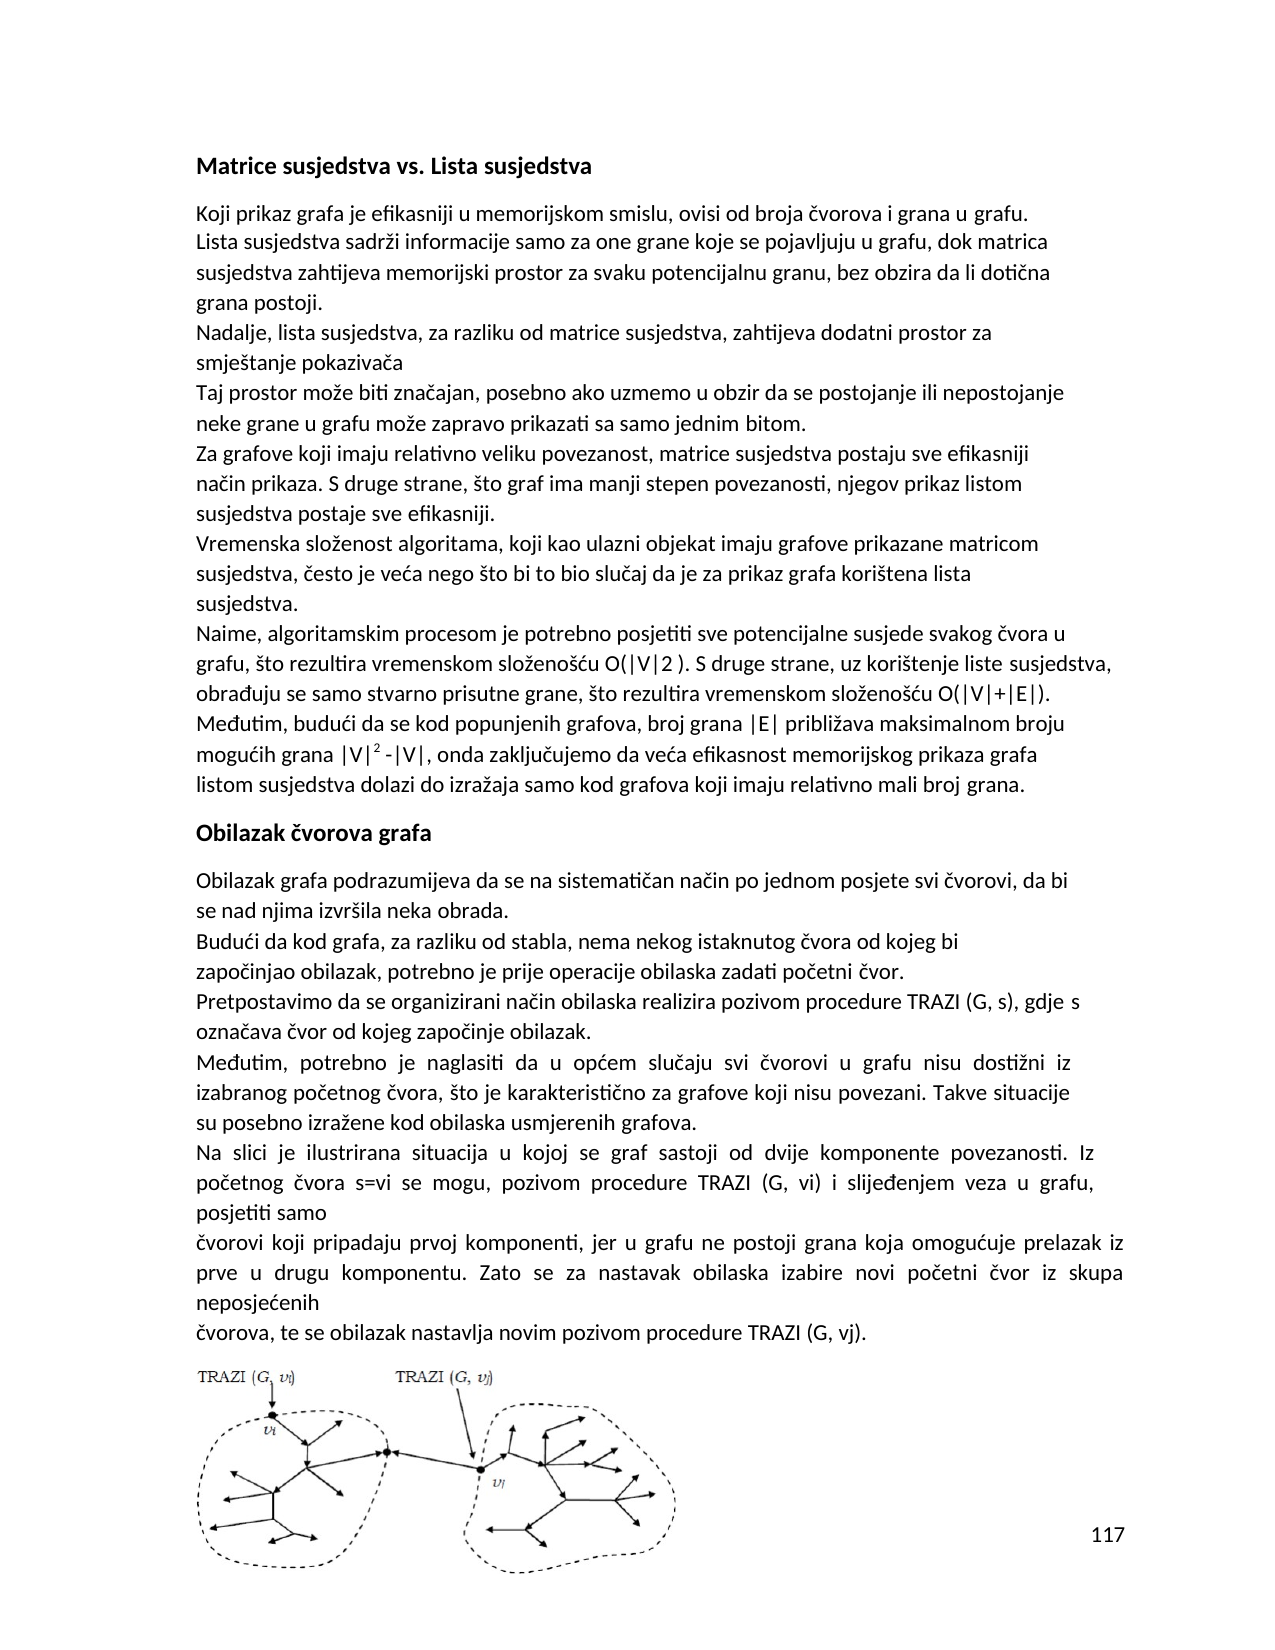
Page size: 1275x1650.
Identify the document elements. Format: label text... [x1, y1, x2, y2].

text Obilazak grafa podrazumijeva da se na sistematičan način po jednom posjete svi čvorovi, da bi se nad njima izvršila neka obrada. [196, 866, 1087, 925]
text obrađuju se samo stvarno prisutne grane, što rezultira vremenskom složenošću O(|V|+|E|). [196, 679, 1137, 707]
picture [196, 1370, 676, 1574]
text Lista susjedstva sadrži informacije samo za one grane koje se pojavljuju u grafu, dok matrica susjedstva zahtijeva memorijski prostor za svaku potencijalnu granu, bez obzira da li dotična grana postoji. [196, 227, 1102, 316]
text čvorova, te se obilazak nastavlja novim pozivom procedure TRAZI (G, vj). [196, 1318, 1137, 1347]
text Za grafove koji imaju relativno veliku povezanost, matrice susjedstva postaju sve efikasniji način prikaza. S druge strane, što graf ima manji stepen povezanosti, njegov prikaz listom susjedstva postaje sve efikasniji. [196, 439, 1078, 527]
text Nadalje, lista susjedstva, za razliku od matrice susjedstva, zahtijeva dodatni prostor za smještanje pokazivača [196, 318, 1092, 376]
text Pretpostavimo da se organizirani način obilaska realizira pozivom procedure TRAZI (G, s), gdje s [196, 987, 1137, 1015]
subtitle Obilazak čvorova grafa [196, 817, 1137, 847]
text Naime, algoritamskim procesom je potrebno posjetiti sve potencijalne susjede svakog čvora u grafu, što rezultira vremenskom složenošću O(|V|2 ). S druge strane, uz korištenje liste susjedstva, [196, 619, 1119, 677]
text Na slici je ilustrirana situacija u kojoj se graf sastoji od dvije komponente povezanosti. Iz početnog čvora s=vi se mogu, pozivom procedure TRAZI (G, vi) i slijeđenjem veza u grafu, posjetiti samo [196, 1138, 1096, 1226]
text Taj prostor može biti značajan, posebno ako uzmemo u obzir da se postojanje ili nepostojanje neke grane u grafu može zapravo prikazati sa samo jednim bitom. [196, 378, 1108, 437]
text čvorovi koji pripadaju prvoj komponenti, jer u grafu ne postoji grana koja omogućuje prelazak iz prve u drugu komponentu. Zato se za nastavak obilaska izabire novi početni čvor iz skupa neposjećenih [196, 1228, 1125, 1316]
text Koji prikaz grafa je efikasniji u memorijskom smislu, ovisi od broja čvorova i grana u grafu. [196, 199, 1137, 227]
text Međutim, budući da se kod popunjenih grafova, broj grana |E| približava maksimalnom broju mogućih grana |V|2 -|V|, onda zaključujemo da veća efikasnost memorijskog prikaza grafa listom susjedstva dolazi do izražaja samo kod grafova koji imaju relativno mali broj grana. [196, 709, 1094, 798]
subtitle Matrice susjedstva vs. Lista susjedstva [196, 150, 1137, 181]
text Vremenska složenost algoritama, koji kao ulazni objekat imaju grafove prikazane matricom susjedstva, često je veća nego što bi to bio slučaj da je za prikaz grafa korištena lista susjedstva. [196, 529, 1073, 617]
text označava čvor od kojeg započinje obilazak. [196, 1017, 1137, 1046]
text Međutim, potrebno je naglasiti da u općem slučaju svi čvorovi u grafu nisu dostižni iz izabranog početnog čvora, što je karakteristično za grafove koji nisu povezani. Takve situacije su posebno izražene kod obilaska usmjerenih grafova. [196, 1048, 1072, 1136]
text Budući da kod grafa, za razliku od stabla, nema nekog istaknutog čvora od kojeg bi započinjao obilazak, potrebno je prije operacije obilaska zadati početni čvor. [196, 927, 1057, 985]
